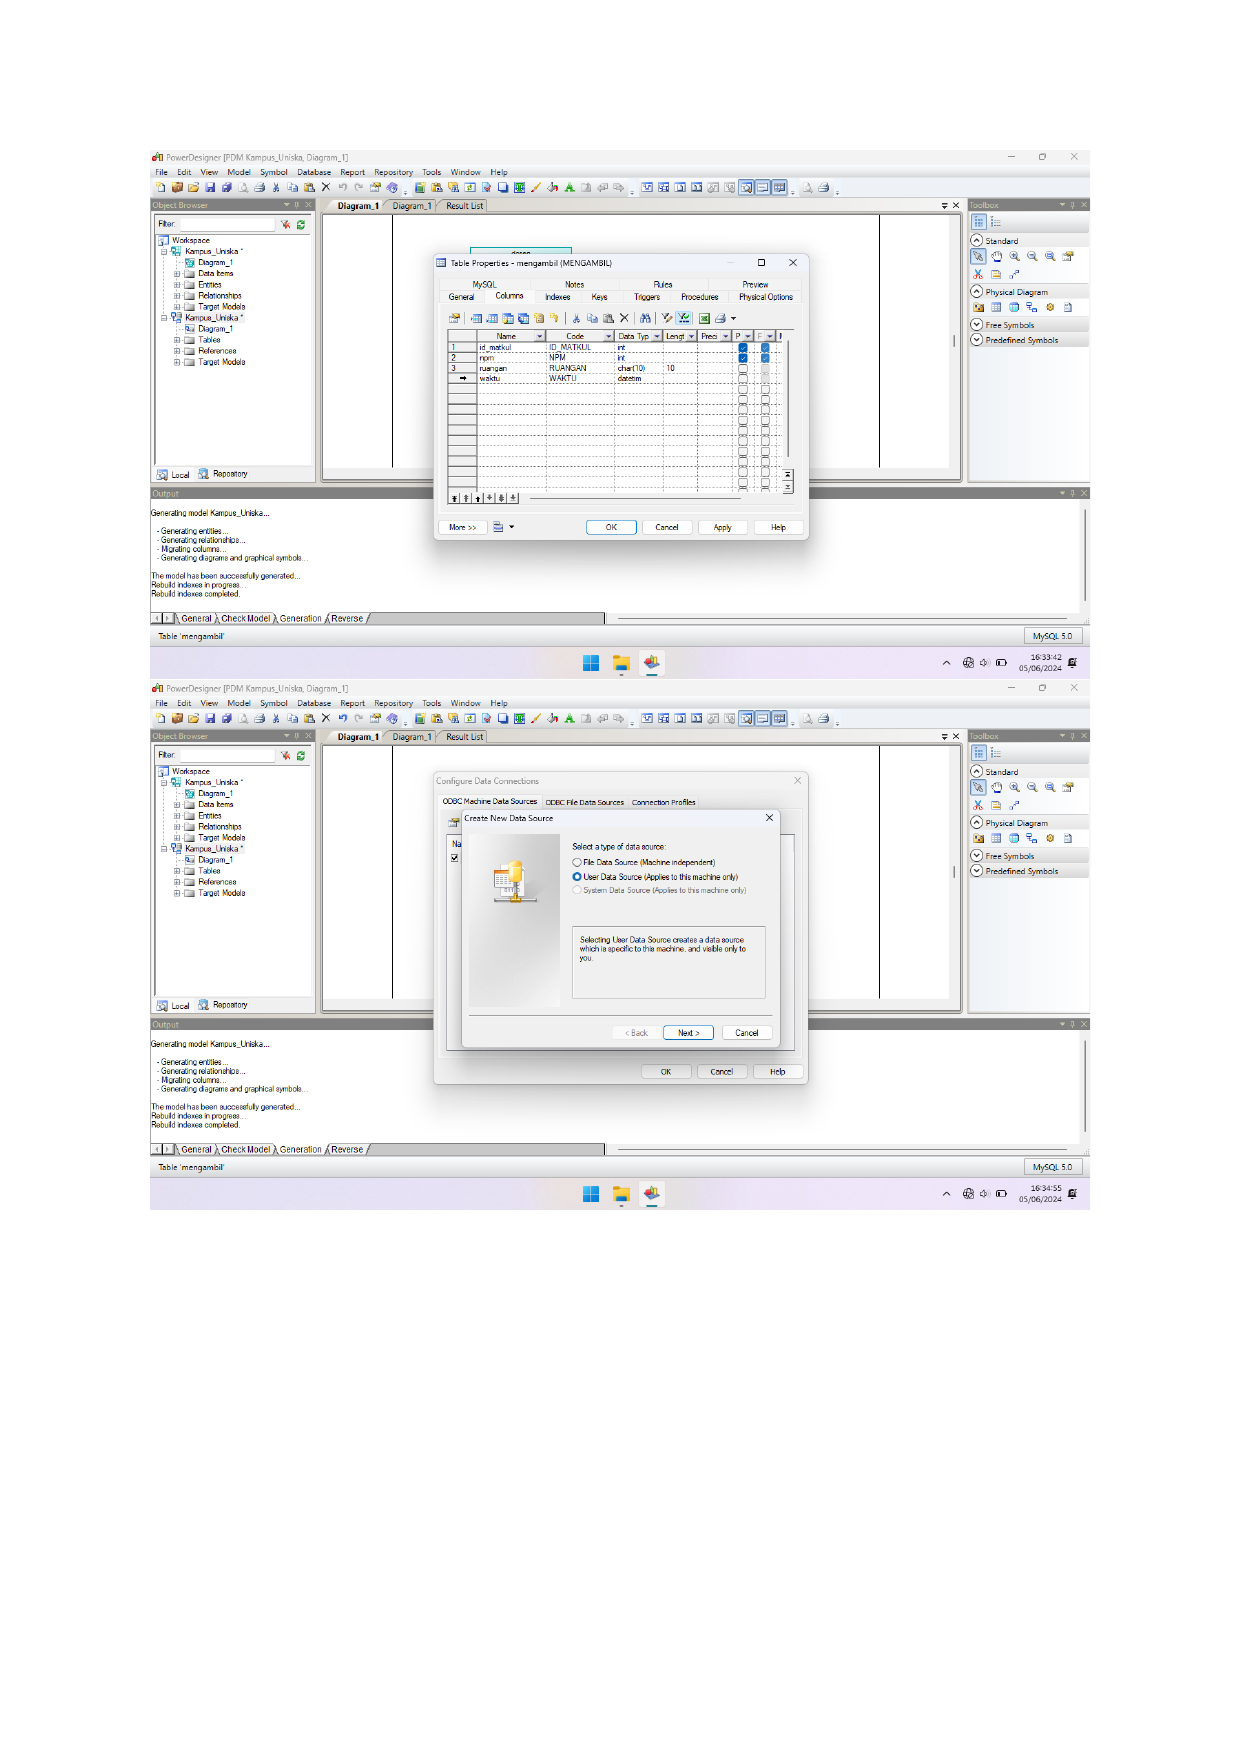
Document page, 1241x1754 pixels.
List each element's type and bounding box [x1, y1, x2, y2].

picture [150, 680, 1091, 1210]
picture [150, 150, 1091, 679]
